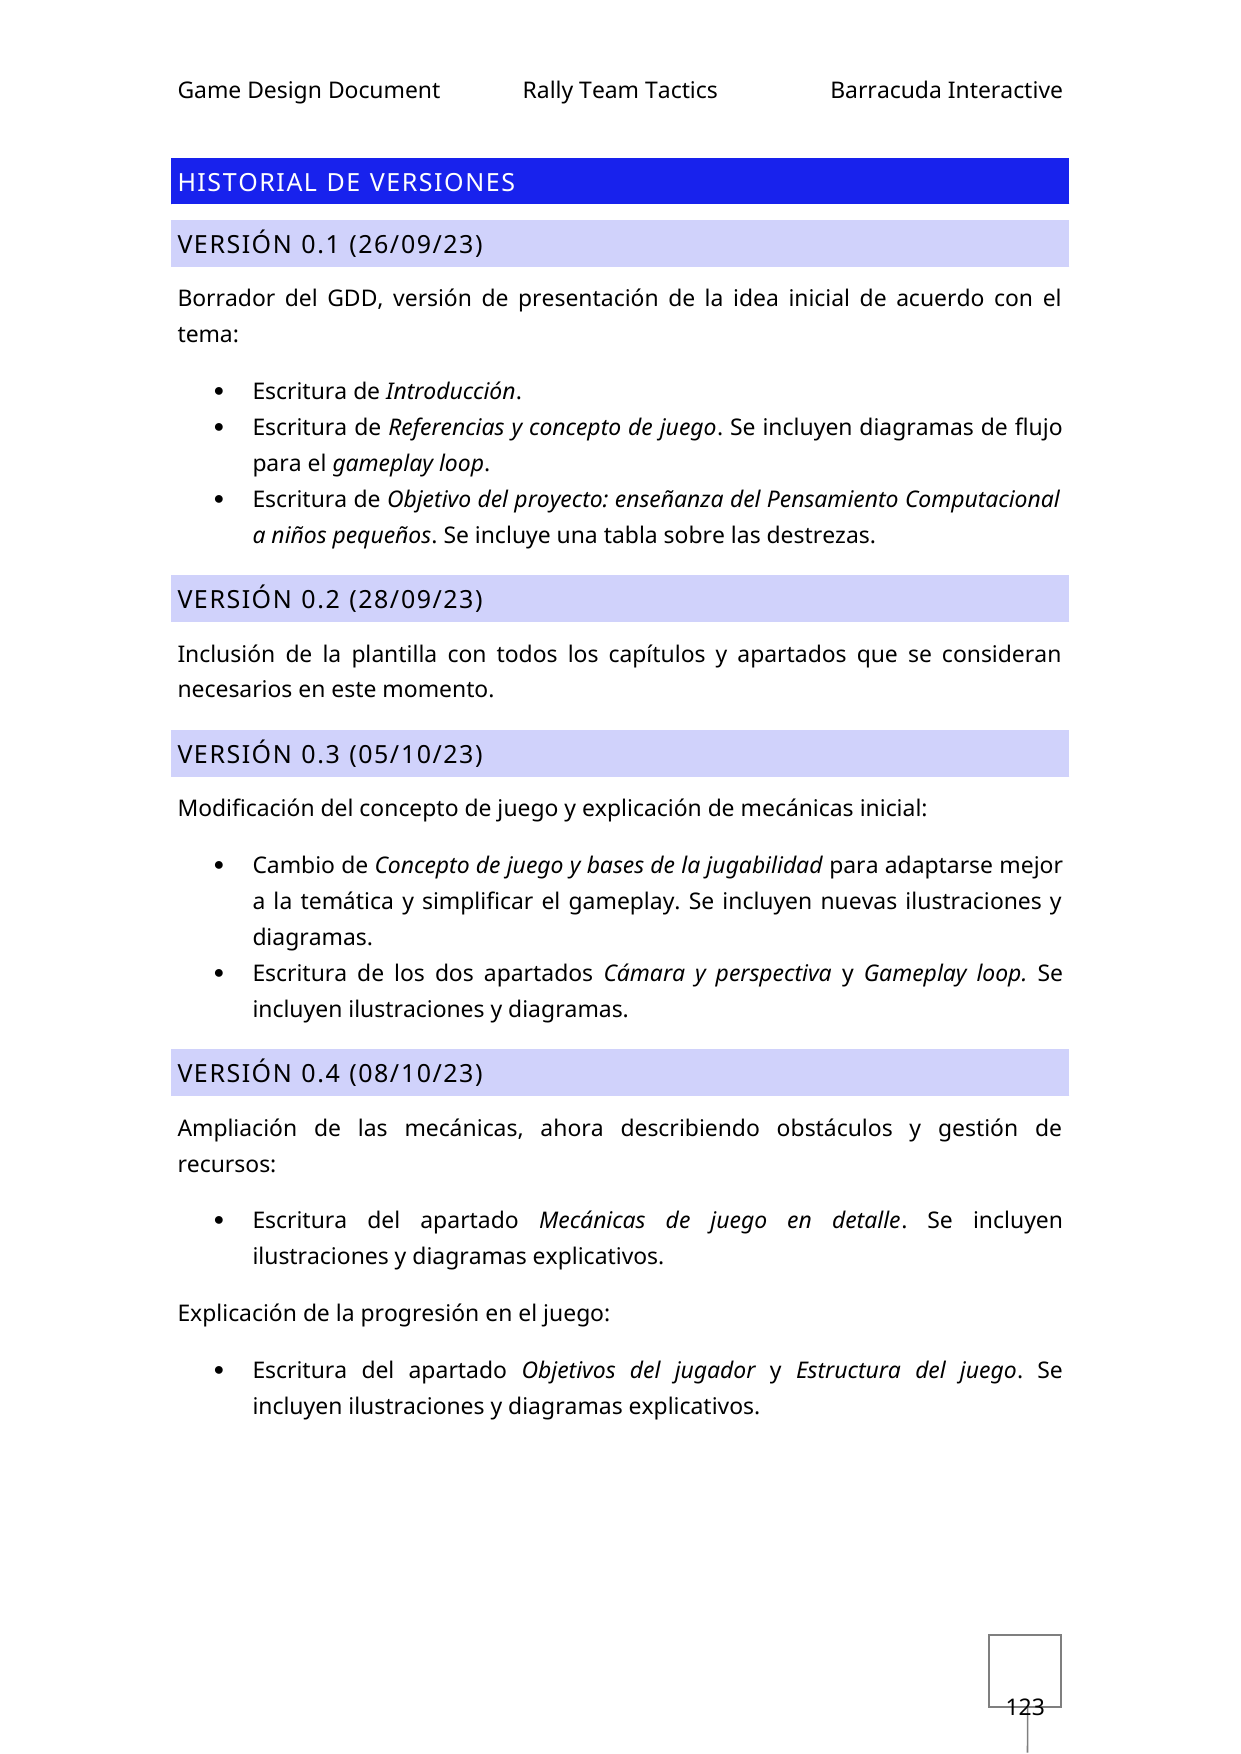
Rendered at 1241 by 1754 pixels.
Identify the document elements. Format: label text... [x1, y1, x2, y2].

text Ampliación de las mecánicas, ahora describiendo obstáculos y gestión de recursos: [177, 1112, 1063, 1179]
subtitle Versión 0.4 (08/10/23) [177, 1056, 1063, 1090]
text Borrador del GDD, versión de presentación de la idea inicial de acuerdo con el tema: [177, 282, 1063, 349]
list Escritura de Introducción. [215, 375, 1063, 406]
text Explicación de la progresión en el juego: [177, 1297, 1063, 1328]
text Inclusión de la plantilla con todos los capítulos y apartados que se consideran necesarios en este momento. [177, 637, 1063, 705]
list Escritura de los dos apartados Cámara y perspectiva y Gameplay loop. Se incluyen ilustraciones y diagramas. [215, 957, 1063, 1024]
subtitle Versión 0.3 (05/10/23) [177, 736, 1063, 771]
list Escritura del apartado Mecánicas de juego en detalle. Se incluyen ilustraciones y diagramas explicativos. [215, 1204, 1063, 1272]
subtitle Historial de versiones [177, 164, 1063, 198]
list Escritura del apartado Objetivos del jugador y Estructura del juego. Se incluyen ilustraciones y diagramas explicativos. [215, 1354, 1063, 1421]
list Escritura de Referencias y concepto de juego. Se incluyen diagramas de flujo para el gameplay loop. [215, 411, 1063, 478]
subtitle Versión 0.1 (26/09/23) [177, 226, 1063, 260]
list Escritura de Objetivo del proyecto: enseñanza del Pensamiento Computacional a niños pequeños. Se incluye una tabla sobre las destrezas. [215, 483, 1063, 550]
subtitle Versión 0.2 (28/09/23) [177, 582, 1063, 616]
text Modificación del concepto de juego y explicación de mecánicas inicial: [177, 792, 1063, 823]
list Cambio de Concepto de juego y bases de la jugabilidad para adaptarse mejor a la temática y simplificar el gameplay. Se incluyen nuevas ilustraciones y diagramas. [215, 849, 1063, 952]
